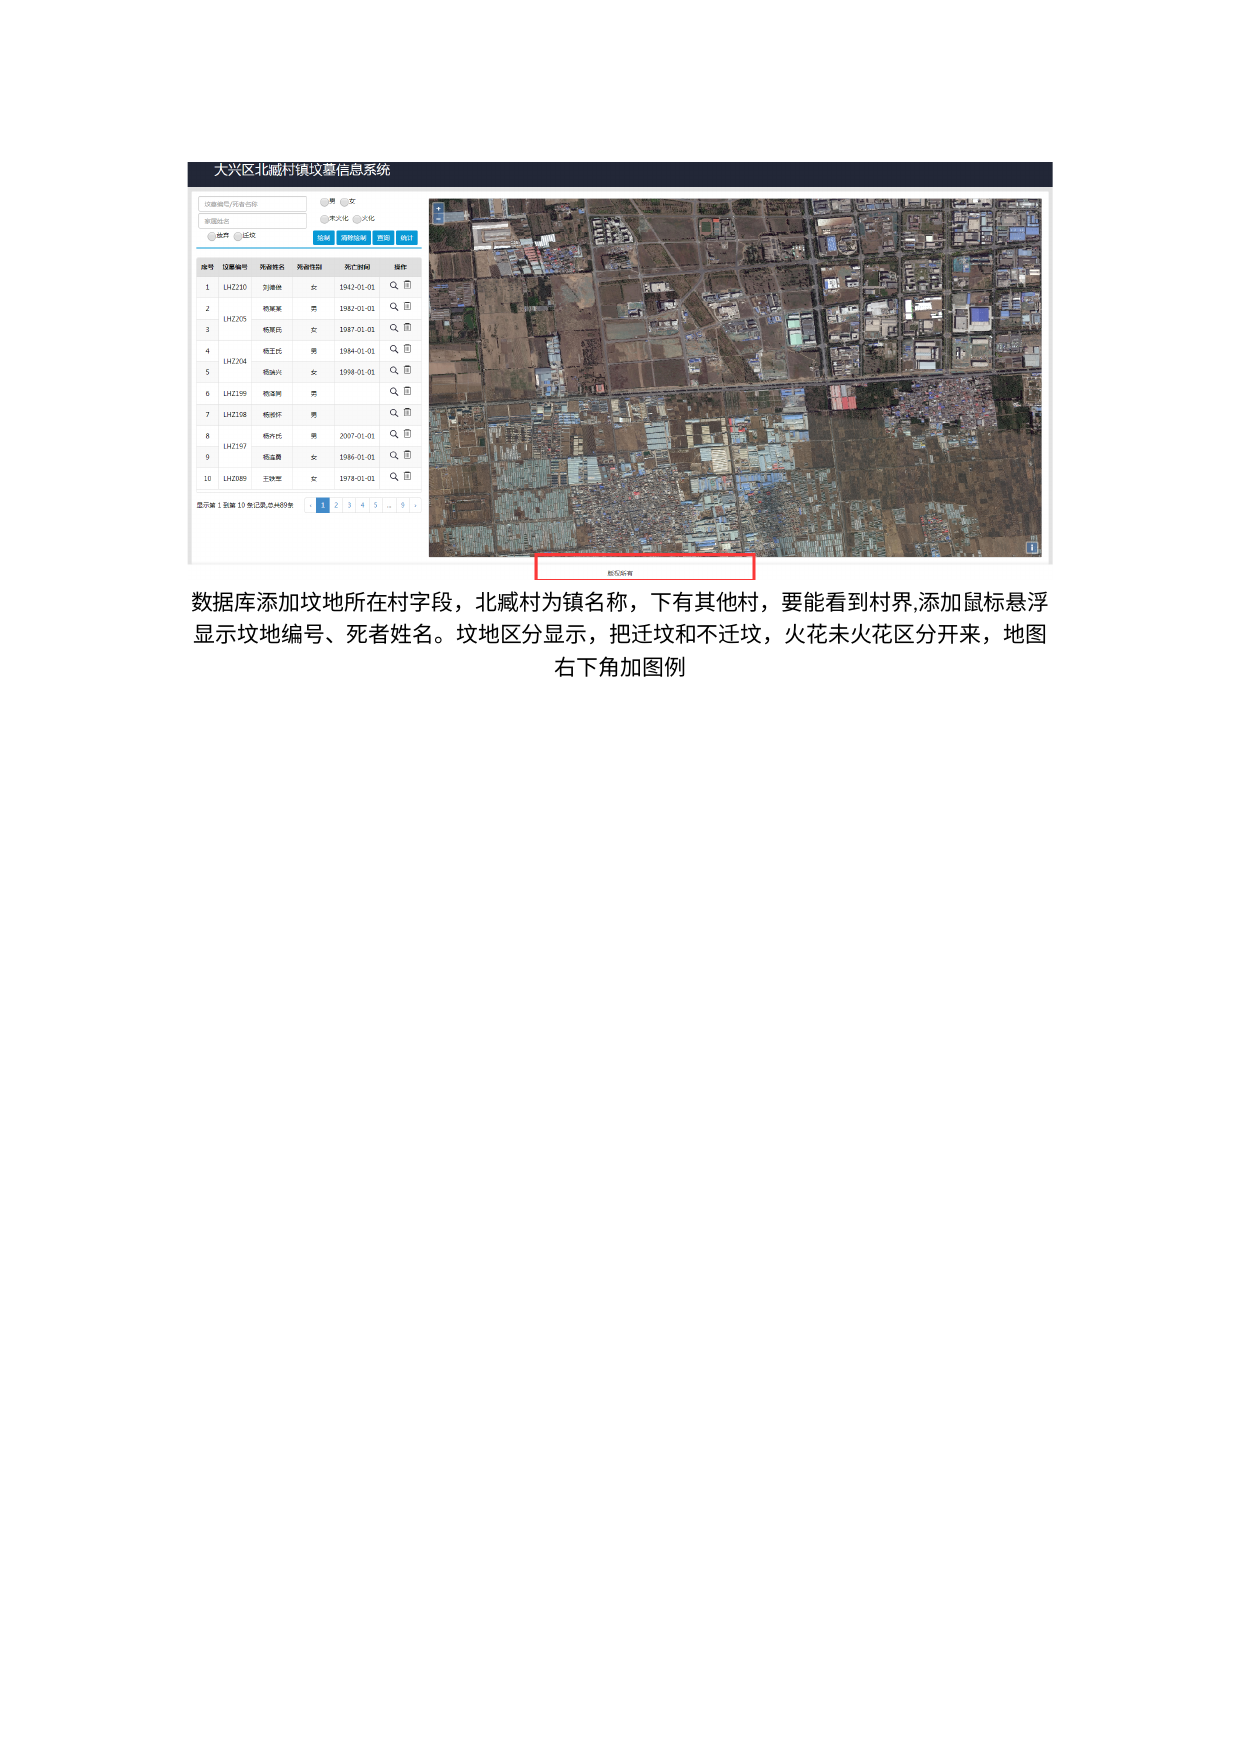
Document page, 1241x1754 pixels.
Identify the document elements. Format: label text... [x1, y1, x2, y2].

text 数据库添加坟地所在村字段，北臧村为镇名称，下有其他村，要能看到村界,添加鼠标悬浮显示坟地编号、死者姓名。坟地区分显示，把迁坟和不迁坟，火花未火花区分开来，地图右下角加图例 [187, 584, 1053, 682]
picture [187, 162, 1053, 580]
